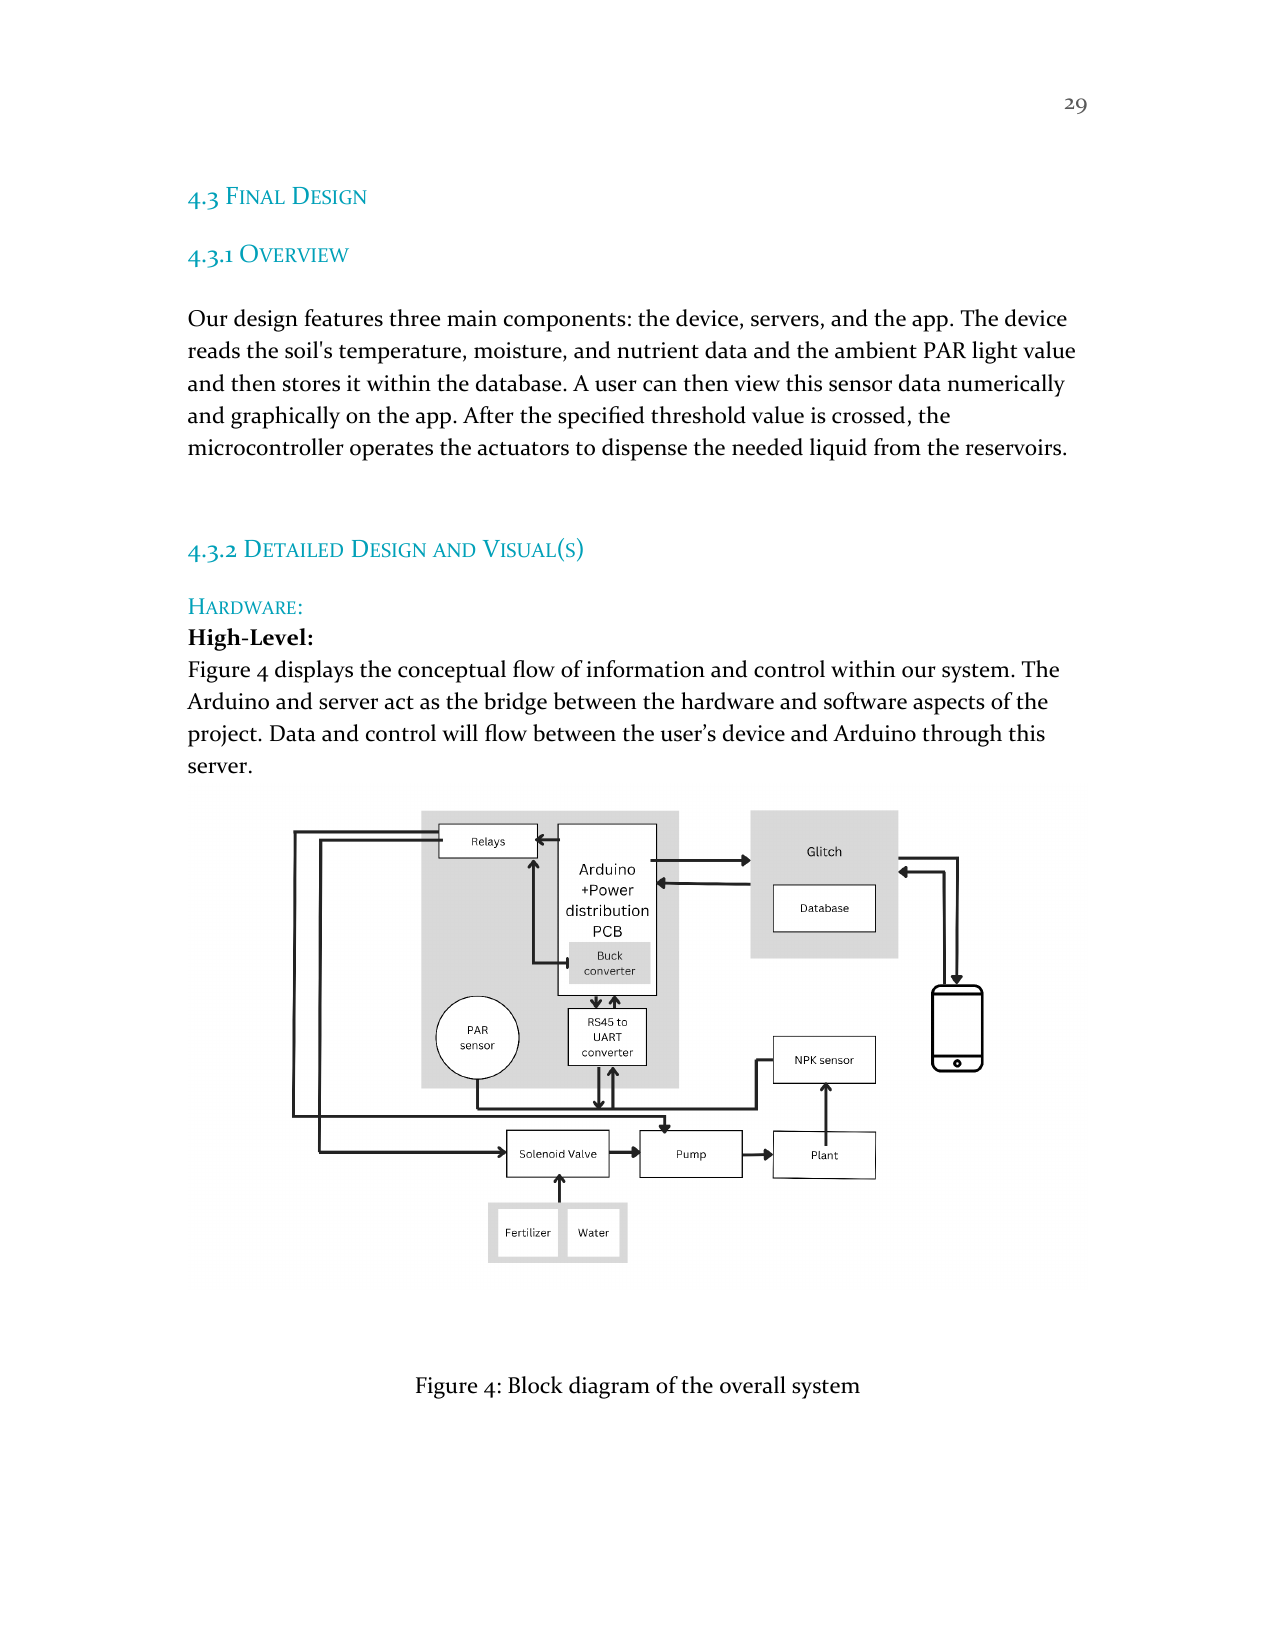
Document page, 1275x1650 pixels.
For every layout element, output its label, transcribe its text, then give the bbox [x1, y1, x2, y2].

subtitle Hardware: [187, 592, 1087, 620]
text Figure 4 displays the conceptual flow of information and control within our system. The Arduino and server act as the bridge between the hardware and software aspects of the project. Data and control will flow between the user’s device and Arduino through this server. [187, 655, 1087, 779]
subtitle 4.3.2 Detailed Design and Visual(s) [187, 533, 1087, 564]
subtitle 4.3.1 Overview [187, 238, 1087, 269]
text Figure 4: Block diagram of the overall system [187, 1371, 1087, 1399]
text Our design features three main components: the device, servers, and the app. The device reads the soil's temperature, moisture, and nutrient data and the ambient PAR light value and then stores it within the database. A user can then view this sensor data numerically and graphically on the app. After the specified threshold value is crossed, the microcontroller operates the actuators to dispense the needed liquid from the reservoirs. [187, 304, 1087, 461]
picture [187, 783, 1088, 1290]
text High-Level: [187, 623, 1087, 651]
subtitle Final Design [187, 180, 1087, 211]
